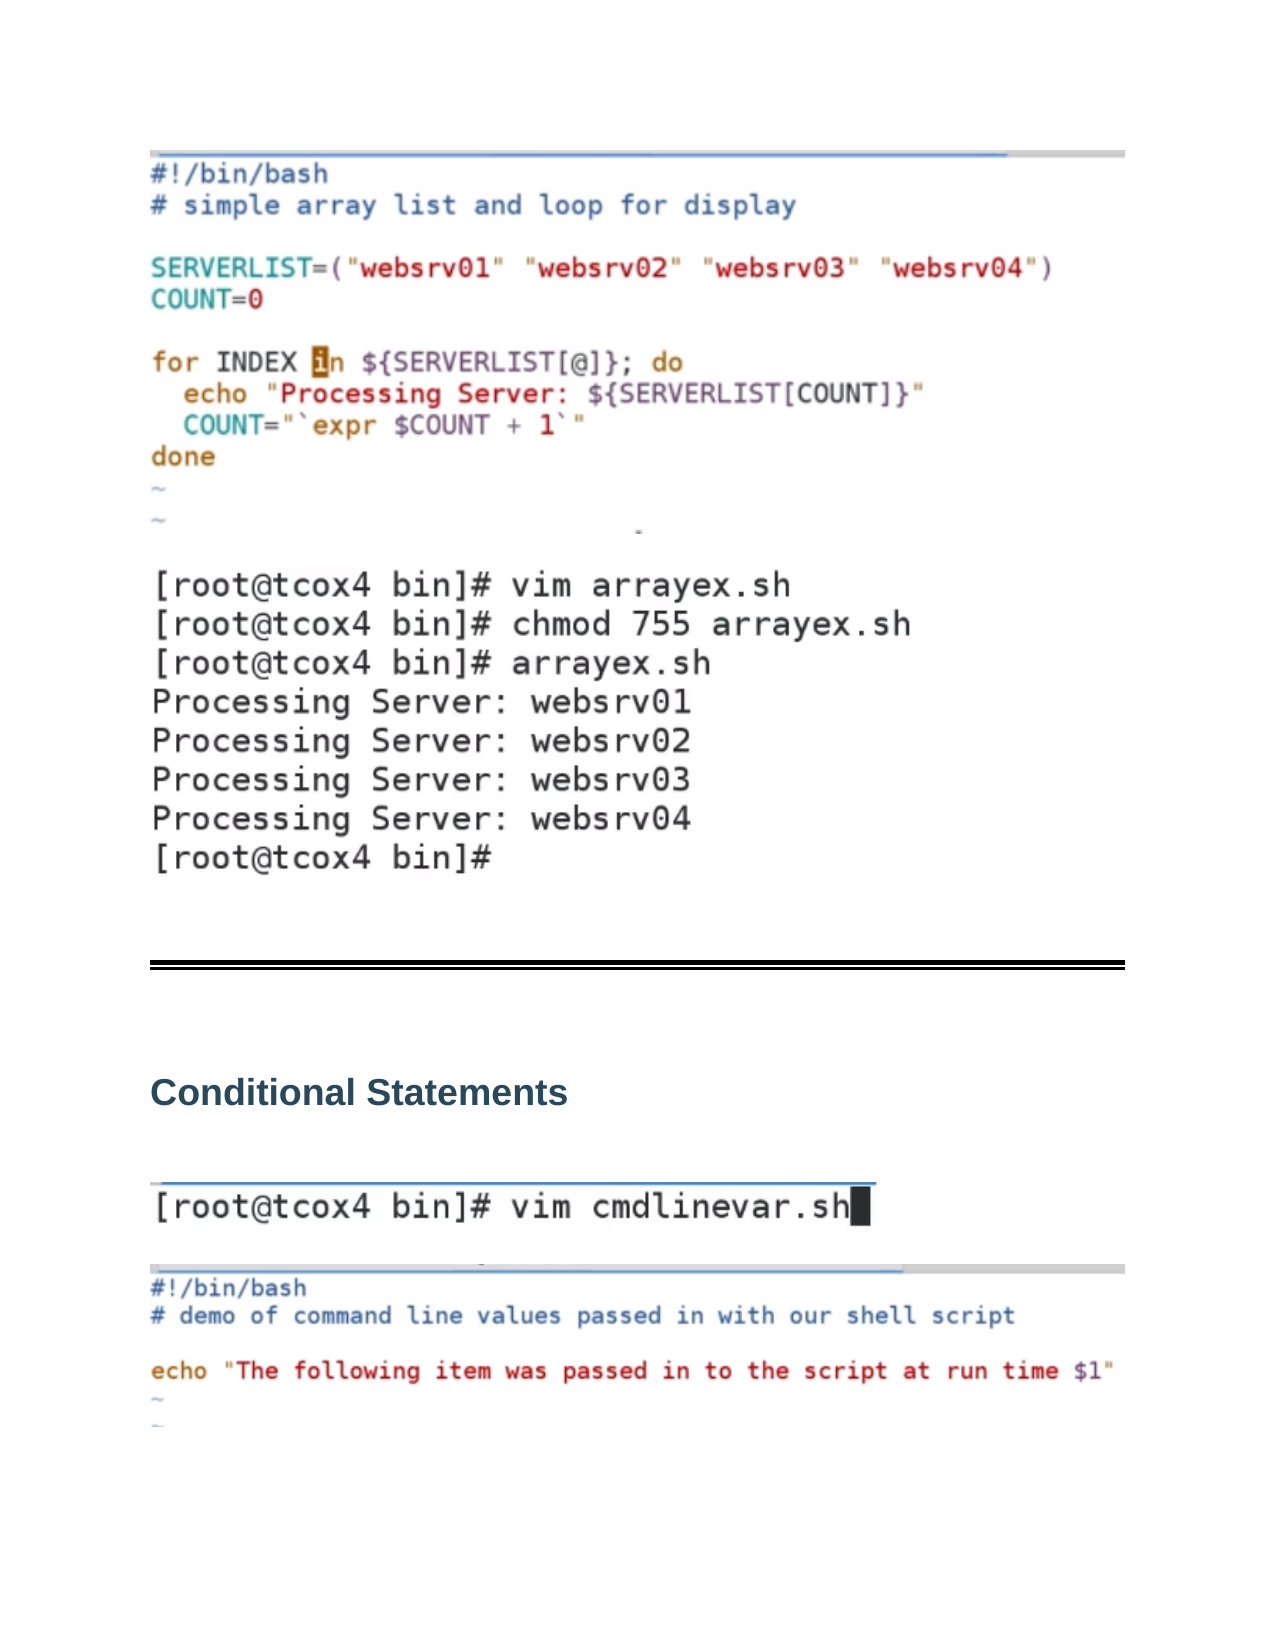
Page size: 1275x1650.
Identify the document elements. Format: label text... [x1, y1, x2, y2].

picture [150, 1264, 1125, 1427]
text Conditional Statements [150, 1070, 1125, 1113]
picture [150, 564, 922, 897]
picture [150, 1182, 877, 1234]
picture [150, 150, 1125, 534]
